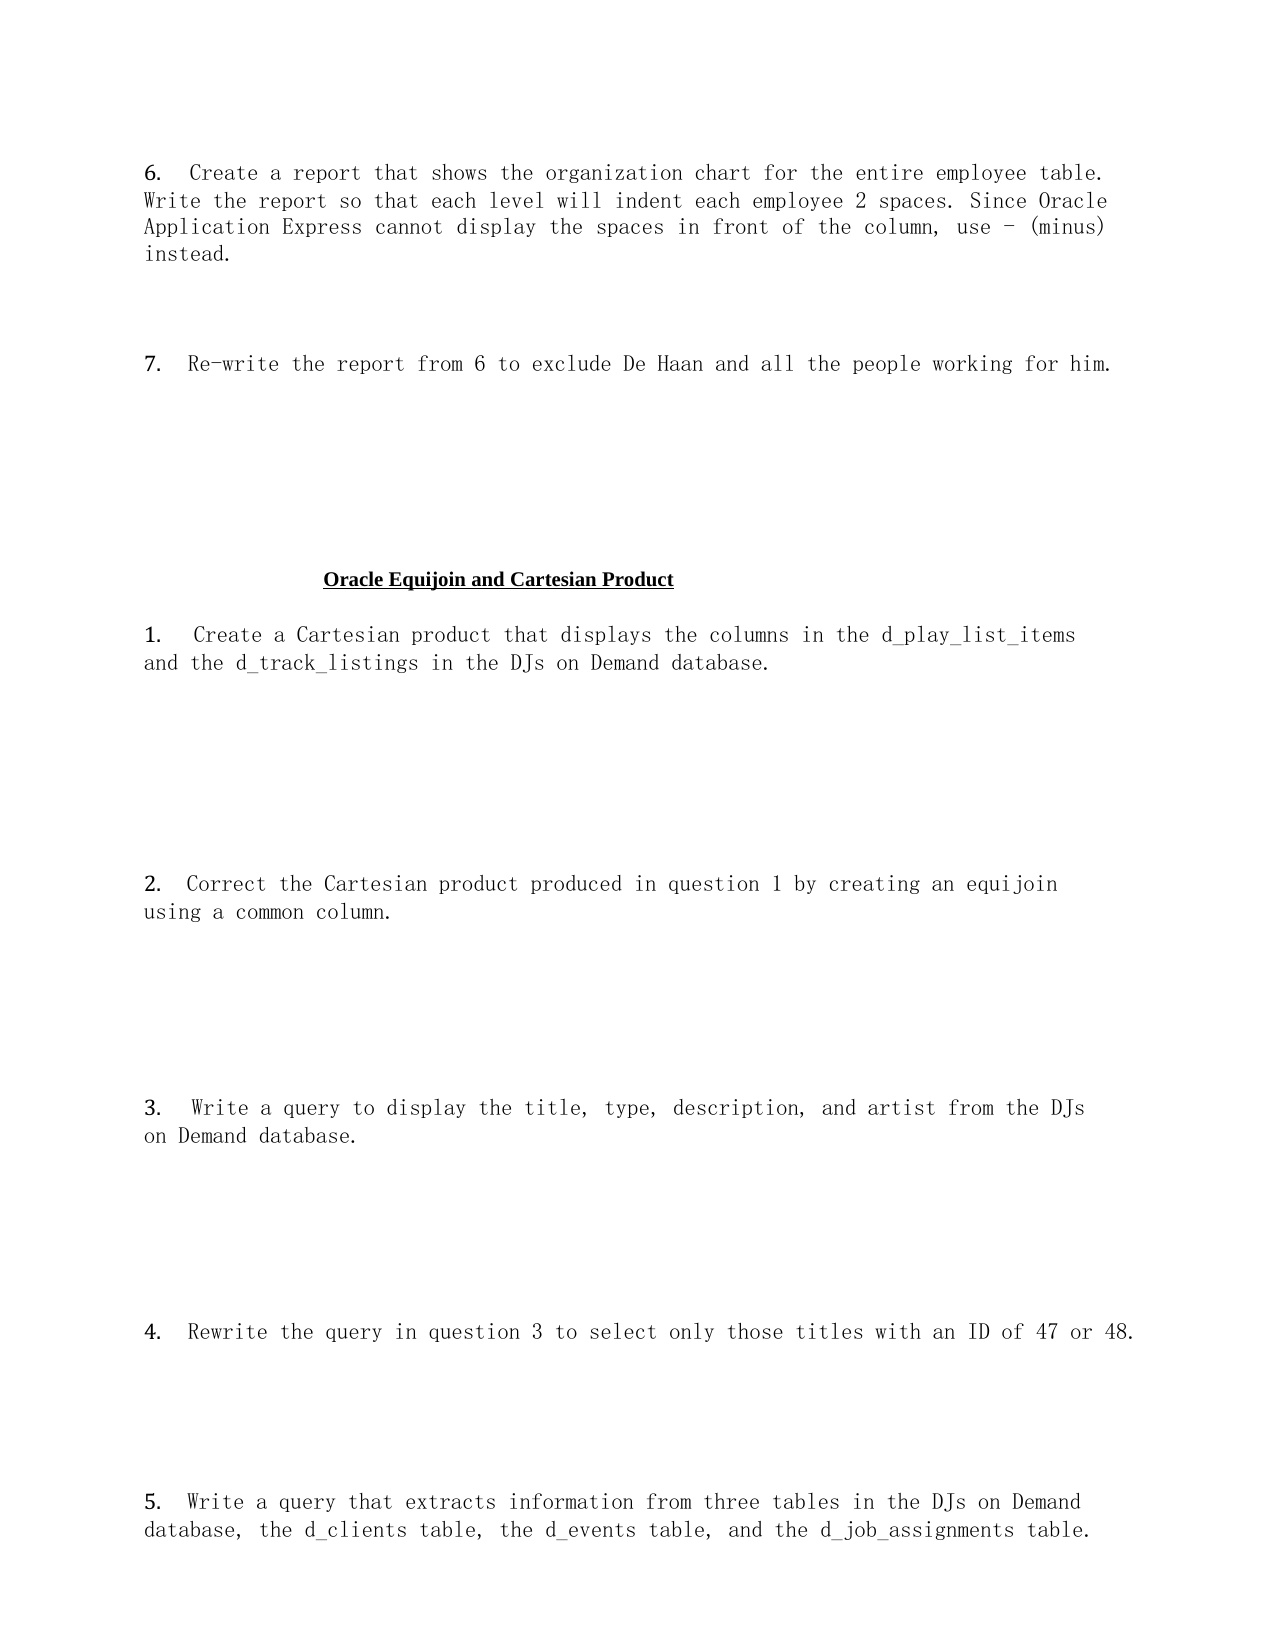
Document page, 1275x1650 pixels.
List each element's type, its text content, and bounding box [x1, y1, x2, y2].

list Re-write the report from 6 to exclude De Haan and all the people working for him. [143, 348, 1144, 376]
list Create a report that shows the organization chart for the entire employee table. Write the report so that each level will indent each employee 2 spaces. Since Oracle Application Express cannot display the spaces in front of the column, use - (minus) instead. [143, 157, 1108, 264]
list Write a query that extracts information from three tables in the DJs on Demand database, the d_clients table, the d_events table, and the d_job_assignments table. [143, 1487, 1108, 1541]
list Correct the Cartesian product produced in question 1 by creating an equijoin using a common column. [143, 869, 1108, 923]
list Create a Cartesian product that displays the columns in the d_play_list_items and the d_track_listings in the DJs on Demand database. [143, 619, 1108, 673]
subtitle Oracle Equijoin and Cartesian Product [143, 567, 853, 591]
list Rewrite the query in question 3 to select only those titles with an ID of 47 or 48. [143, 1317, 1144, 1345]
list Write a query to display the title, type, description, and artist from the DJs on Demand database. [143, 1093, 1108, 1147]
